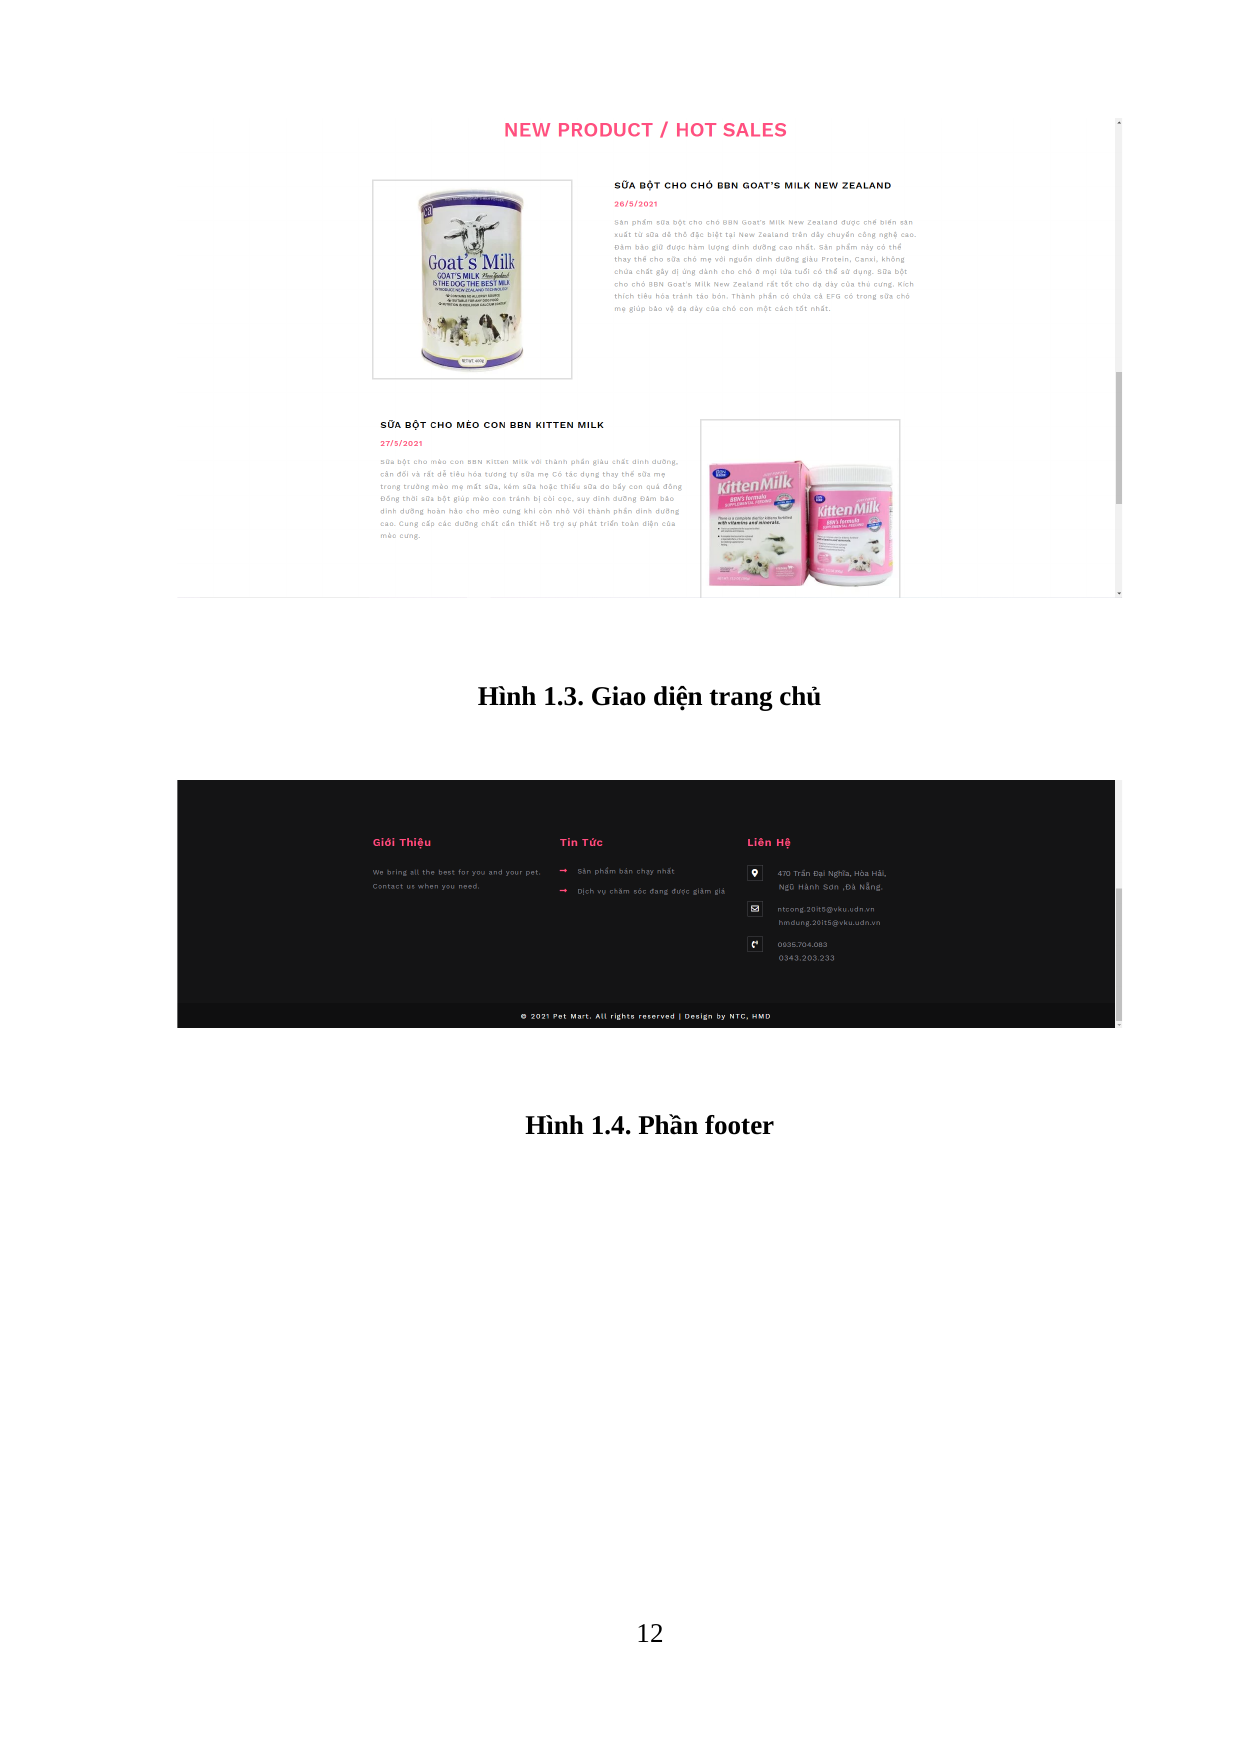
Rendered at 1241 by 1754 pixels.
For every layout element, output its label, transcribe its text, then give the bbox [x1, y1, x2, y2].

picture [177, 780, 1123, 1028]
picture [177, 118, 1123, 598]
text Hình 1.3. Giao diện trang chủ [177, 680, 1122, 711]
text Hình 1.4. Phần footer [177, 1109, 1122, 1140]
